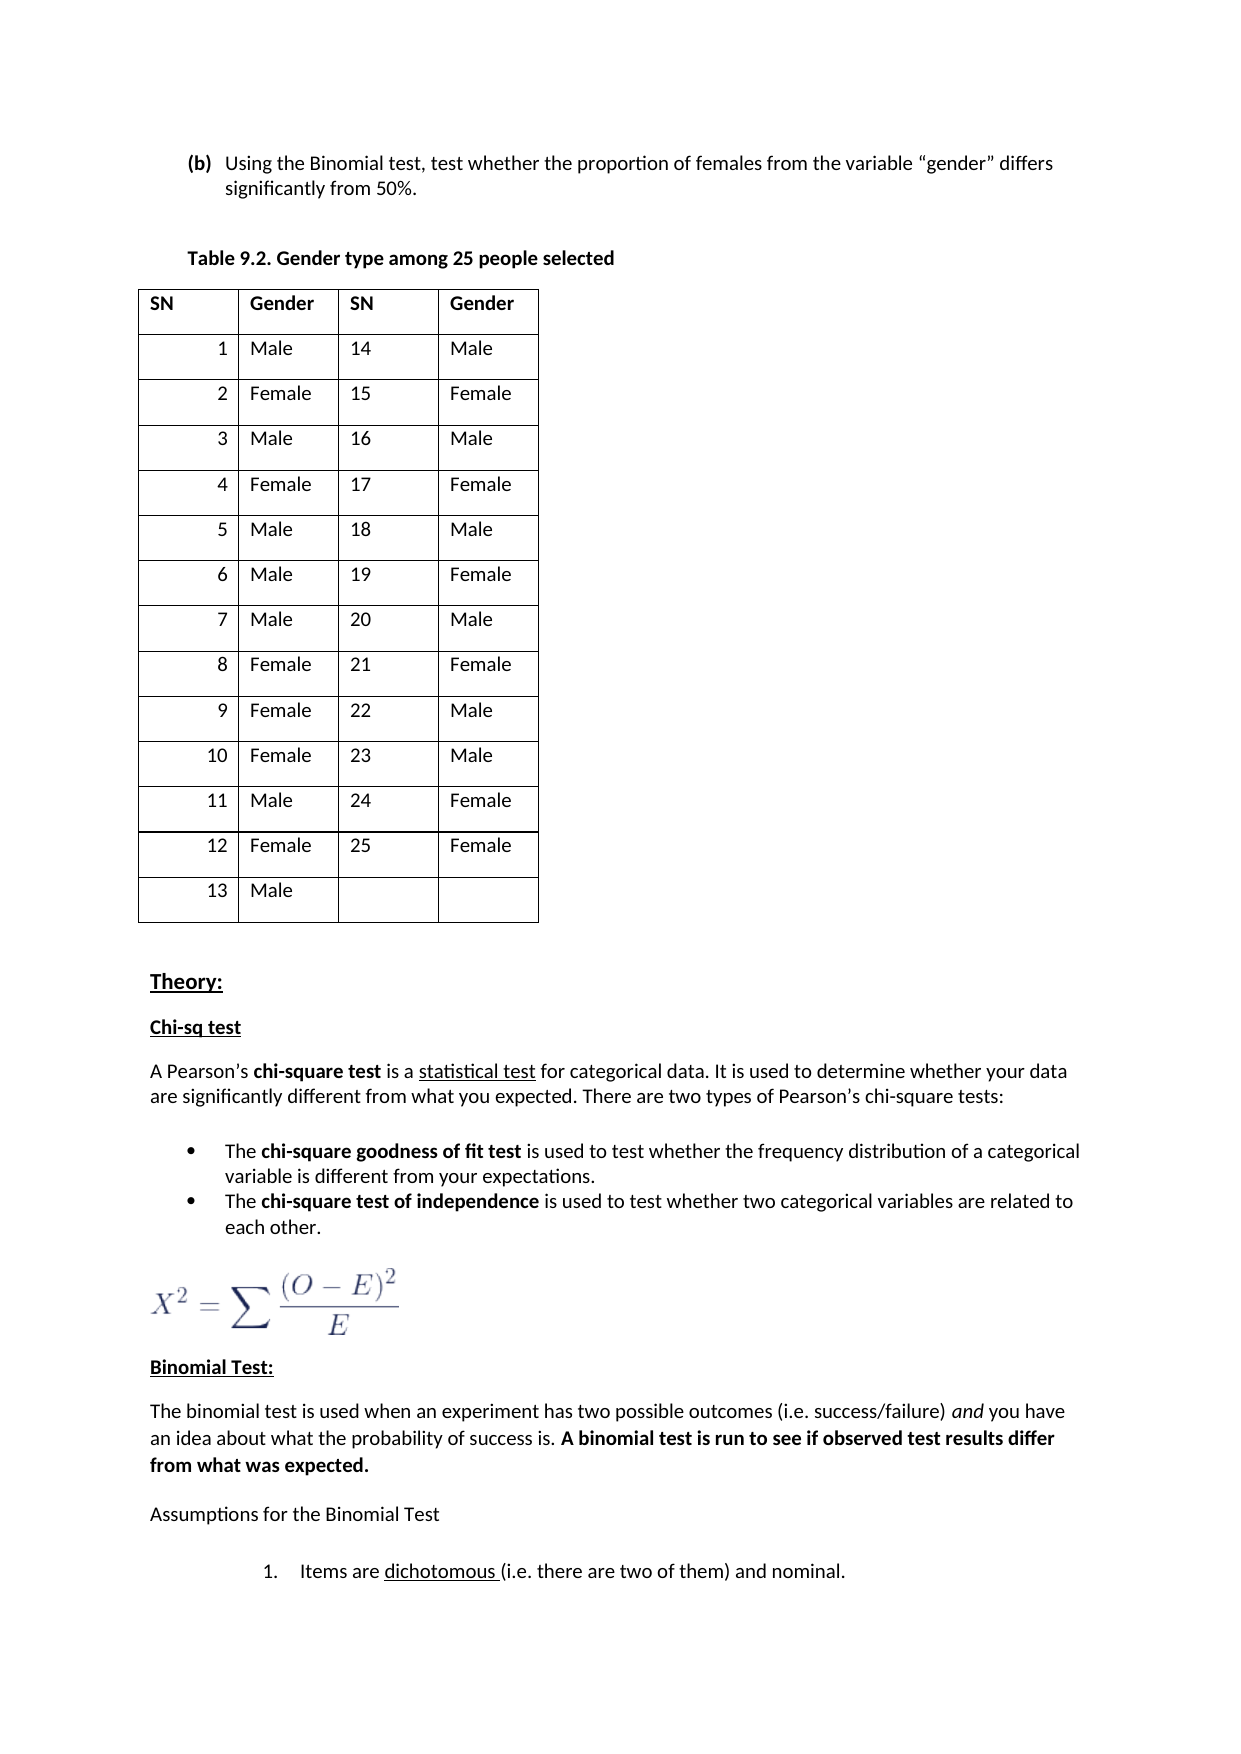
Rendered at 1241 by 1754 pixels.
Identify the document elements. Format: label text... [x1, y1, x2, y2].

table_cell [439, 878, 538, 922]
table_cell Male [439, 742, 538, 786]
table_cell 2 [139, 380, 238, 424]
table_cell Male [239, 787, 338, 831]
table_header Gender [439, 290, 538, 334]
table_cell 7 [139, 606, 238, 651]
table_cell 22 [339, 697, 438, 741]
table_cell Male [439, 606, 538, 651]
table_cell Female [439, 471, 538, 515]
table_cell Female [239, 471, 338, 515]
table_cell 17 [339, 471, 438, 515]
table_header SN [339, 290, 438, 334]
table_cell 23 [339, 742, 438, 786]
table_cell Male [239, 516, 338, 560]
text Theory: [150, 967, 1090, 995]
table_cell 11 [139, 787, 238, 831]
table_cell Female [439, 561, 538, 605]
picture [150, 1268, 399, 1335]
table_cell 12 [139, 833, 238, 877]
table_cell 21 [339, 652, 438, 696]
table_cell 9 [139, 697, 238, 741]
table_cell Male [439, 516, 538, 560]
table_cell Female [439, 787, 538, 831]
table_cell 1 [139, 335, 238, 379]
table_cell Male [439, 426, 538, 470]
list Using the Binomial test, test whether the proportion of females from the variable “gender” differs significantly from 50%. [187, 150, 1090, 201]
text Table 9.2. Gender type among 25 people selected [187, 245, 1090, 270]
table_cell Female [439, 380, 538, 424]
table_cell 25 [339, 833, 438, 877]
table_cell 14 [339, 335, 438, 379]
table_cell 20 [339, 606, 438, 651]
table_cell 19 [339, 561, 438, 605]
table_cell 4 [139, 471, 238, 515]
text The binomial test is used when an experiment has two possible outcomes (i.e. success/failure) and you have an idea about what the probability of success is. A binomial test is run to see if observed test results differ from what was expected. [150, 1398, 1090, 1478]
table_cell 5 [139, 516, 238, 560]
table_cell 15 [339, 380, 438, 424]
table_cell Male [239, 561, 338, 605]
table_cell Female [239, 742, 338, 786]
table_cell Female [239, 833, 338, 877]
table_cell Female [439, 652, 538, 696]
text Binomial Test: [150, 1354, 1090, 1379]
table_cell Male [239, 335, 338, 379]
list The chi-square goodness of fit test is used to test whether the frequency distribution of a categorical variable is different from your expectations. [187, 1138, 1090, 1189]
table_cell 24 [339, 787, 438, 831]
table_cell [339, 878, 438, 922]
text A Pearson’s chi-square test is a statistical test for categorical data. It is used to determine whether your data are significantly different from what you expected. There are two types of Pearson’s chi-square tests: [150, 1058, 1090, 1109]
table_cell Female [239, 652, 338, 696]
table_cell 18 [339, 516, 438, 560]
table_cell Male [439, 697, 538, 741]
table_cell 13 [139, 878, 238, 922]
table_cell Female [439, 833, 538, 877]
list The chi-square test of independence is used to test whether two categorical variables are related to each other. [187, 1189, 1090, 1239]
table_header Gender [239, 290, 338, 334]
table_cell Female [239, 697, 338, 741]
table_cell 6 [139, 561, 238, 605]
table_cell 10 [139, 742, 238, 786]
table_cell 3 [139, 426, 238, 470]
table_cell 16 [339, 426, 438, 470]
list Items are dichotomous (i.e. there are two of them) and nominal. [262, 1558, 1090, 1583]
text Assumptions for the Binomial Test [150, 1497, 1090, 1527]
table_cell Male [239, 606, 338, 651]
table_cell Female [239, 380, 338, 424]
text Chi-sq test [150, 1014, 1090, 1039]
table_cell Male [239, 878, 338, 922]
table_cell Male [439, 335, 538, 379]
table_header SN [139, 290, 238, 334]
table_cell 8 [139, 652, 238, 696]
table_cell Male [239, 426, 338, 470]
